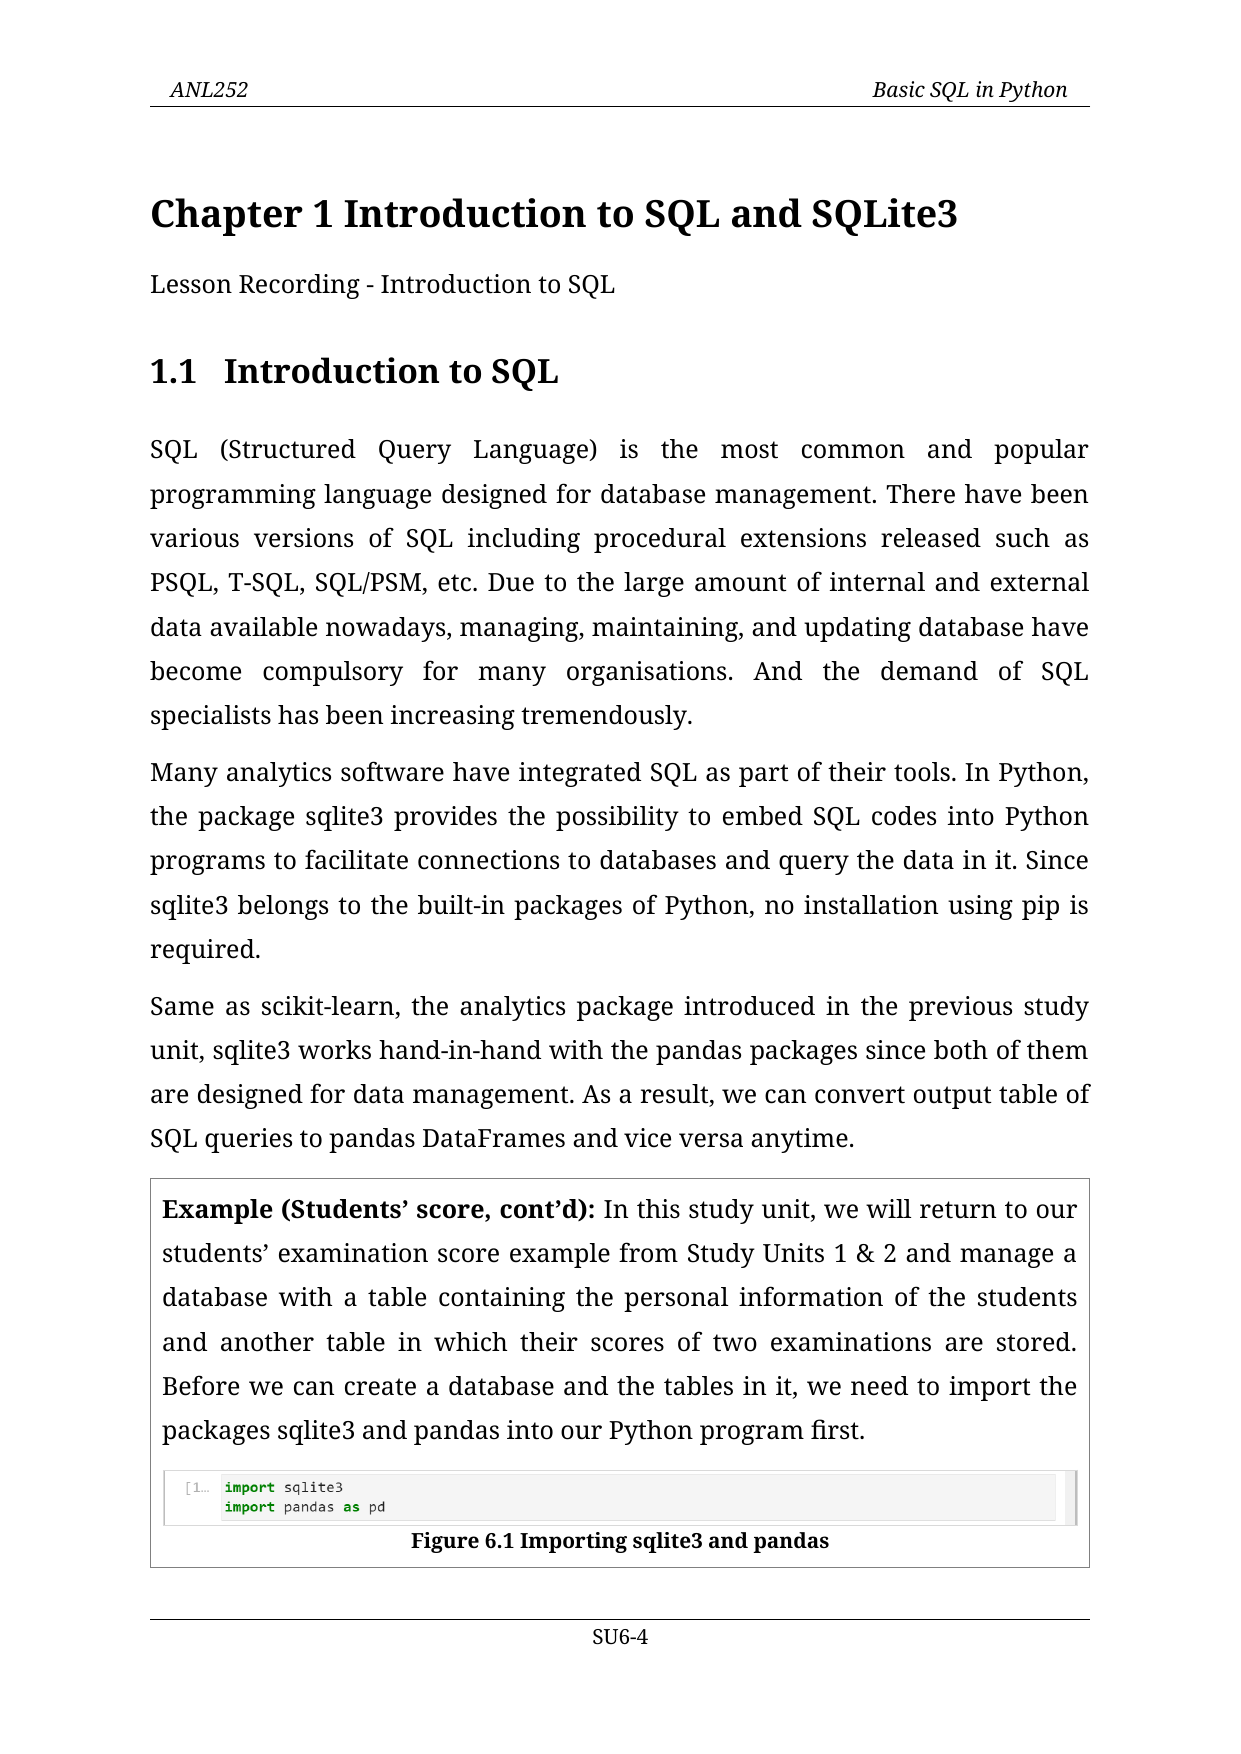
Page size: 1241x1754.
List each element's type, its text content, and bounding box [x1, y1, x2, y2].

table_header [151, 1179, 1089, 1567]
subtitle 1.1 Introduction to SQL [150, 348, 1090, 393]
text SQL (Structured Query Language) is the most common and popular programming language designed for database management. There have been various versions of SQL including procedural extensions released such as PSQL, T-SQL, SQL/PSM, etc. Due to the large amount of internal and external data available nowadays, managing, maintaining, and updating database have become compulsory for many organisations. And the demand of SQL specialists has been increasing tremendously. [150, 432, 1090, 732]
text Lesson Recording - Introduction to SQL [150, 266, 1090, 300]
text Many analytics software have integrated SQL as part of their tools. In Python, the package sqlite3 provides the possibility to embed SQL codes into Python programs to facilitate connections to databases and query the data in it. Since sqlite3 belongs to the built-in packages of Python, no installation using pip is required. [150, 754, 1090, 966]
subtitle Chapter 1 Introduction to SQL and SQLite3 [150, 187, 1090, 238]
text Same as scikit-learn, the analytics package introduced in the previous study unit, sqlite3 works hand-in-hand with the pandas packages since both of them are designed for data management. As a result, we can convert output table of SQL queries to pandas DataFrames and vice versa anytime. [150, 988, 1090, 1155]
picture [164, 1471, 1077, 1525]
